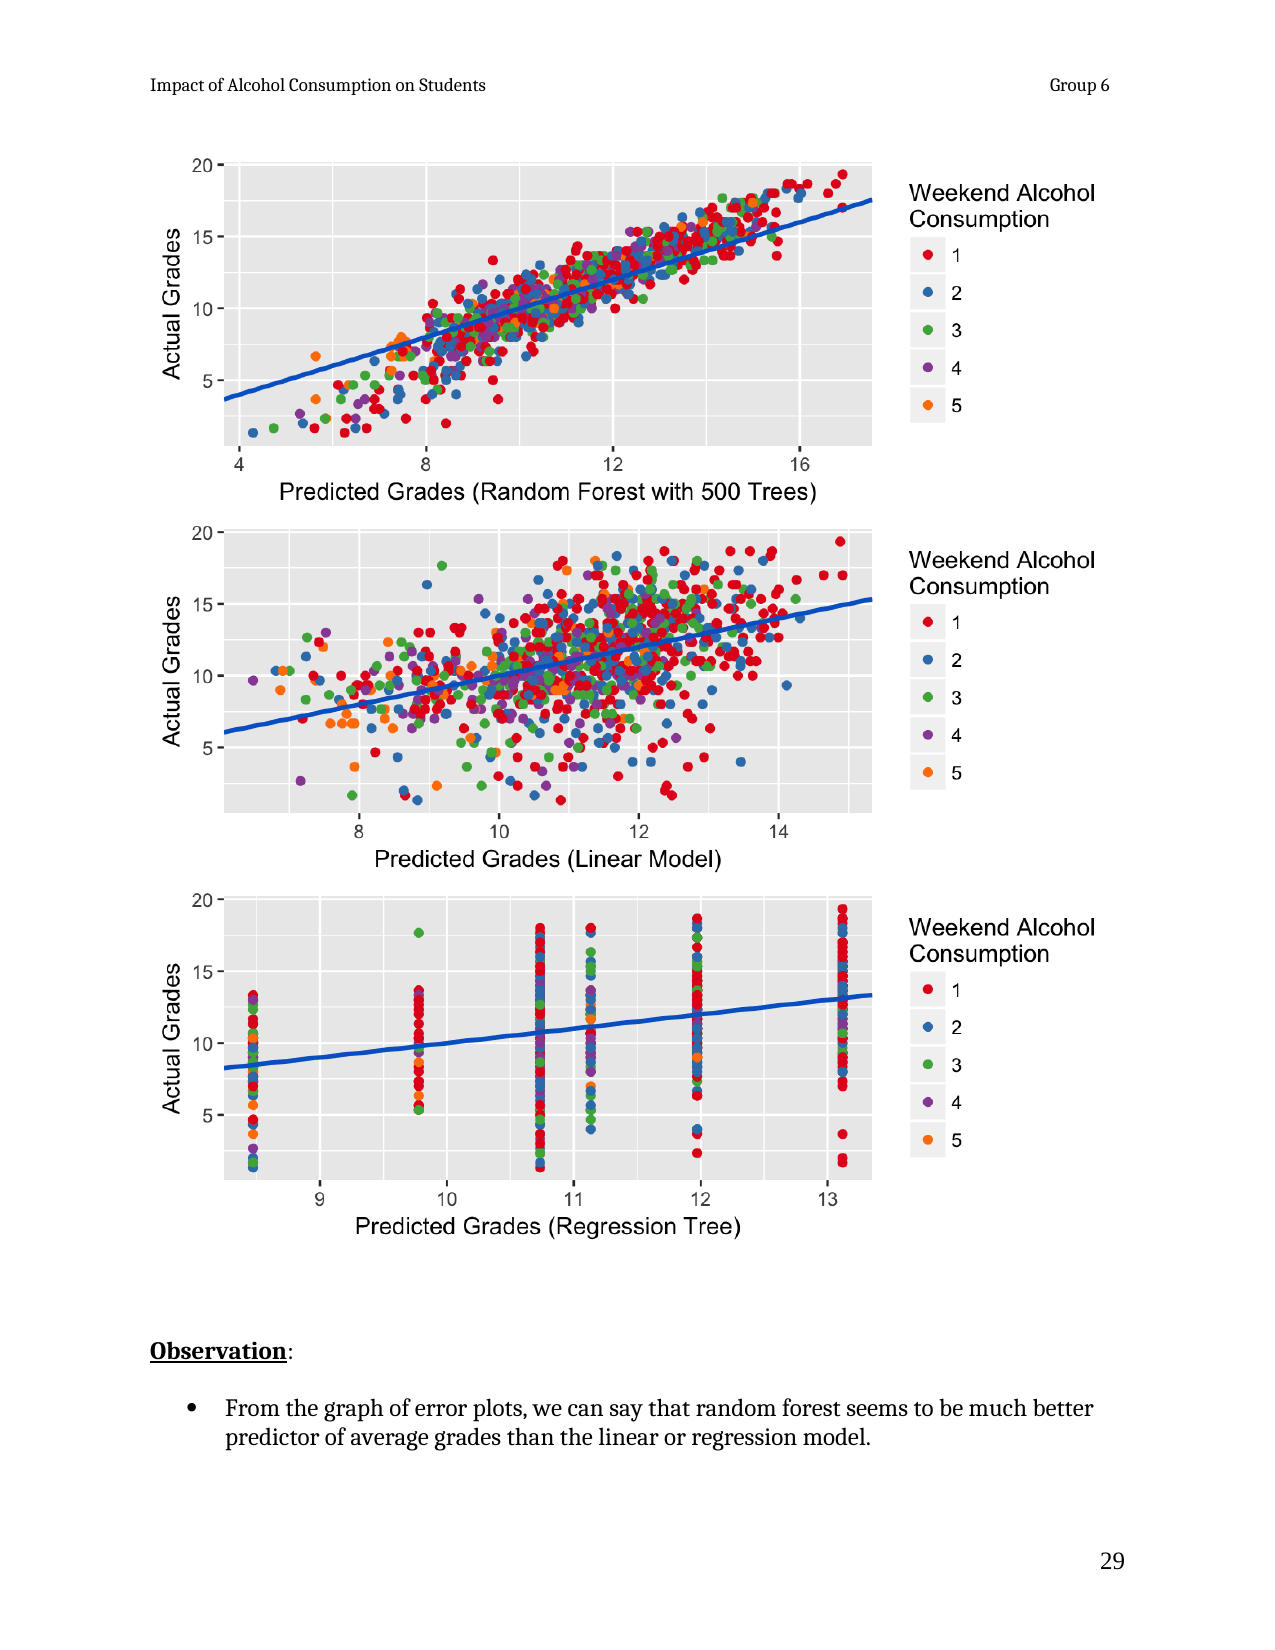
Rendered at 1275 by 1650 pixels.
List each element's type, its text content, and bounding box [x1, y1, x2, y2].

list From the graph of error plots, we can say that random forest seems to be much better predictor of average grades than the linear or regression model. [187, 1394, 1125, 1452]
text Observation: [150, 1337, 1125, 1366]
picture [150, 150, 1125, 1251]
